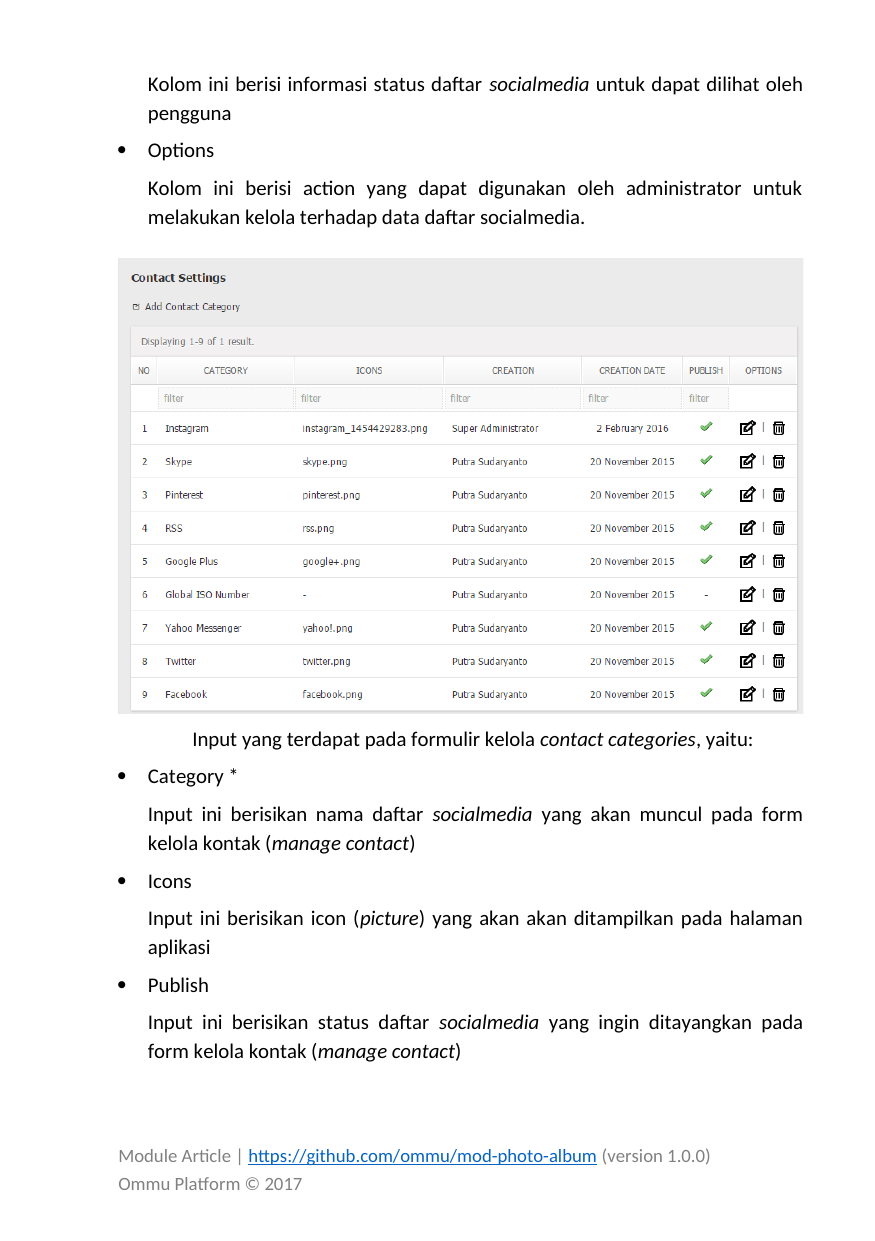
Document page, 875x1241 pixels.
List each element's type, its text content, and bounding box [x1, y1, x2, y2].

list Options [118, 137, 803, 163]
list Icons [118, 868, 803, 893]
list Input ini berisikan icon (picture) yang akan akan ditampilkan pada halaman aplikasi [148, 905, 803, 960]
text Input yang terdapat pada formulir kelola contact categories, yaitu: [118, 726, 803, 752]
list Input ini berisikan nama daftar socialmedia yang akan muncul pada form kelola kontak (manage contact) [148, 801, 803, 856]
picture [118, 258, 804, 714]
list Category * [118, 764, 803, 789]
text Kolom ini berisi informasi status daftar socialmedia untuk dapat dilihat oleh pengguna [148, 71, 803, 125]
list Kolom ini berisi action yang dapat digunakan oleh administrator untuk melakukan kelola terhadap data daftar socialmedia. [148, 175, 803, 229]
list Input ini berisikan status daftar socialmedia yang ingin ditayangkan pada form kelola kontak (manage contact) [148, 1009, 803, 1064]
list Publish [118, 972, 803, 997]
